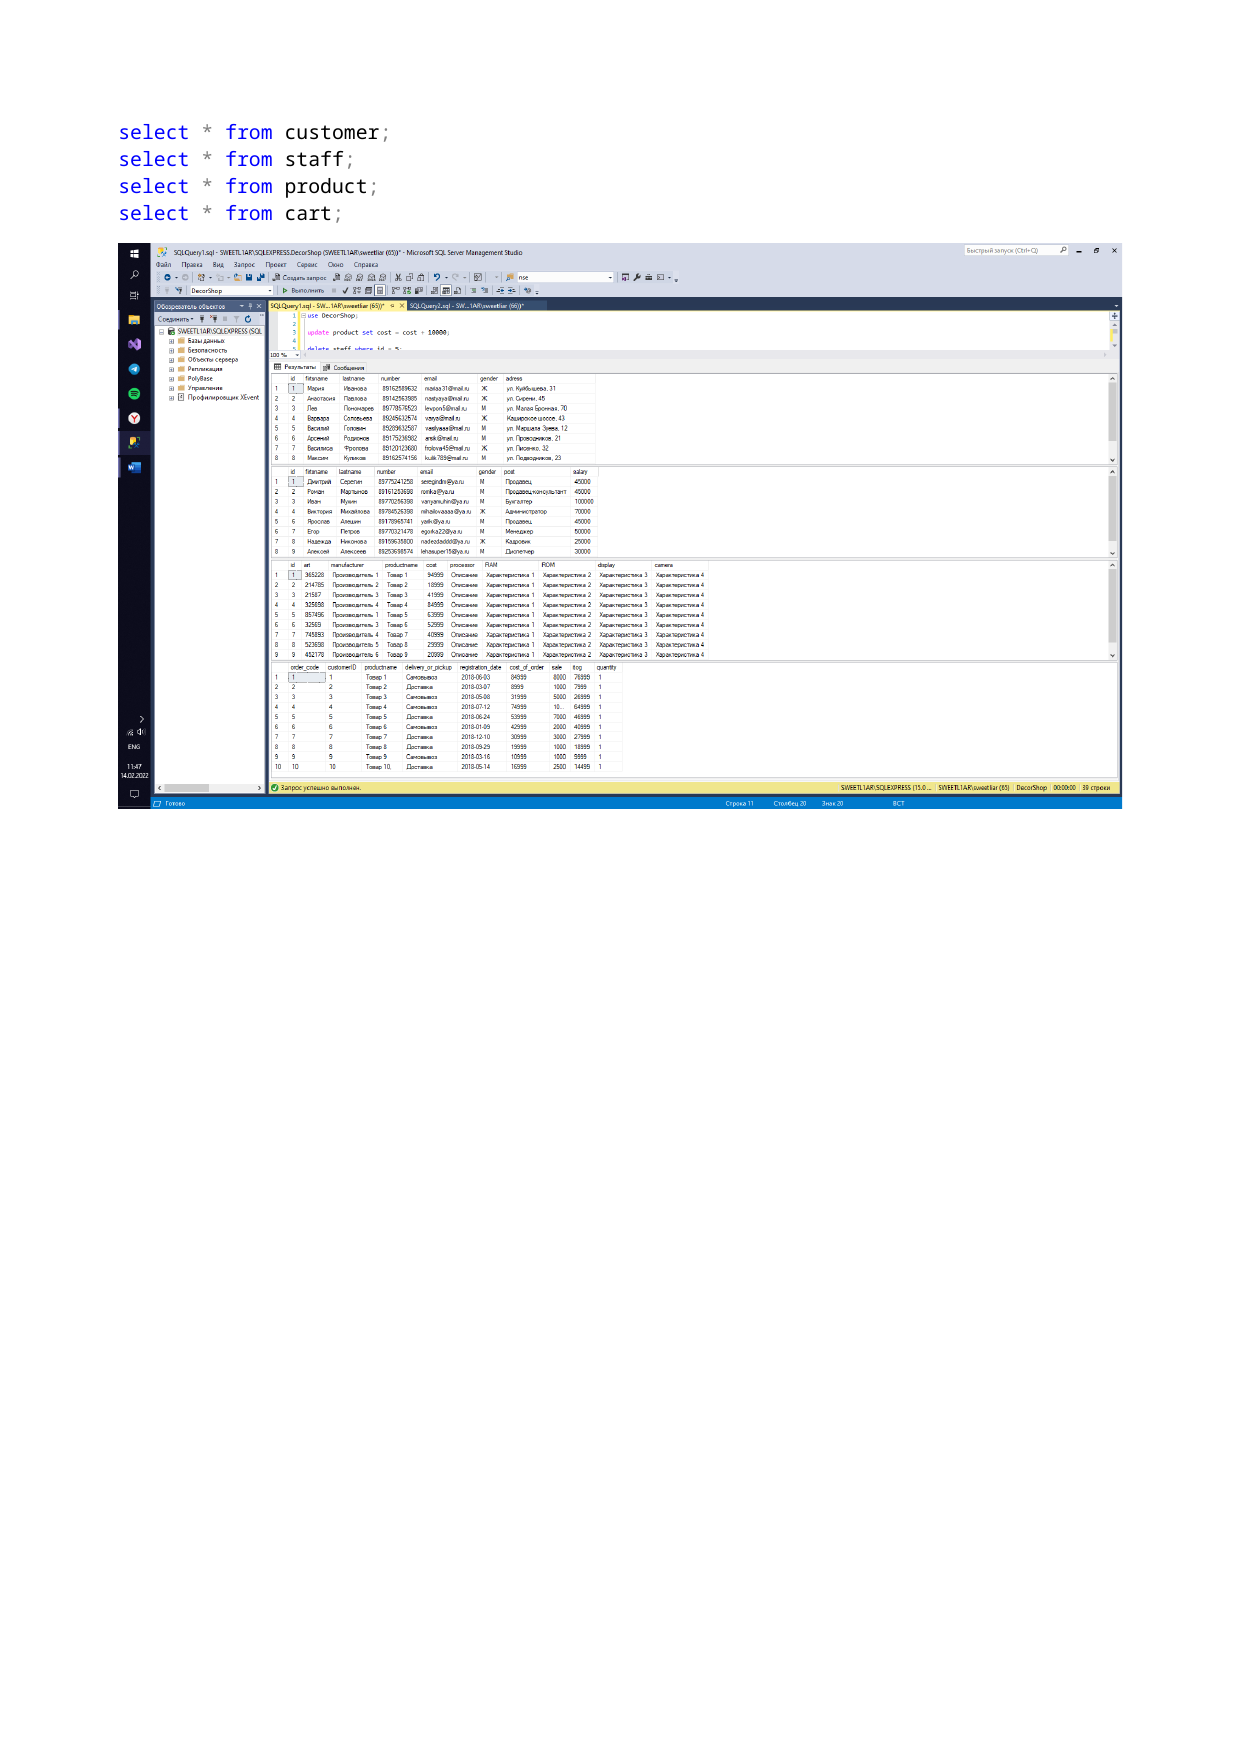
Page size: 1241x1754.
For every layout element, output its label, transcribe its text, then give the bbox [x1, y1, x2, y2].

text select * from cart; [118, 199, 1122, 226]
text select * from customer; [118, 118, 1122, 145]
text select * from staff; [118, 145, 1122, 172]
text select * from product; [118, 172, 1122, 199]
picture [118, 243, 1123, 809]
